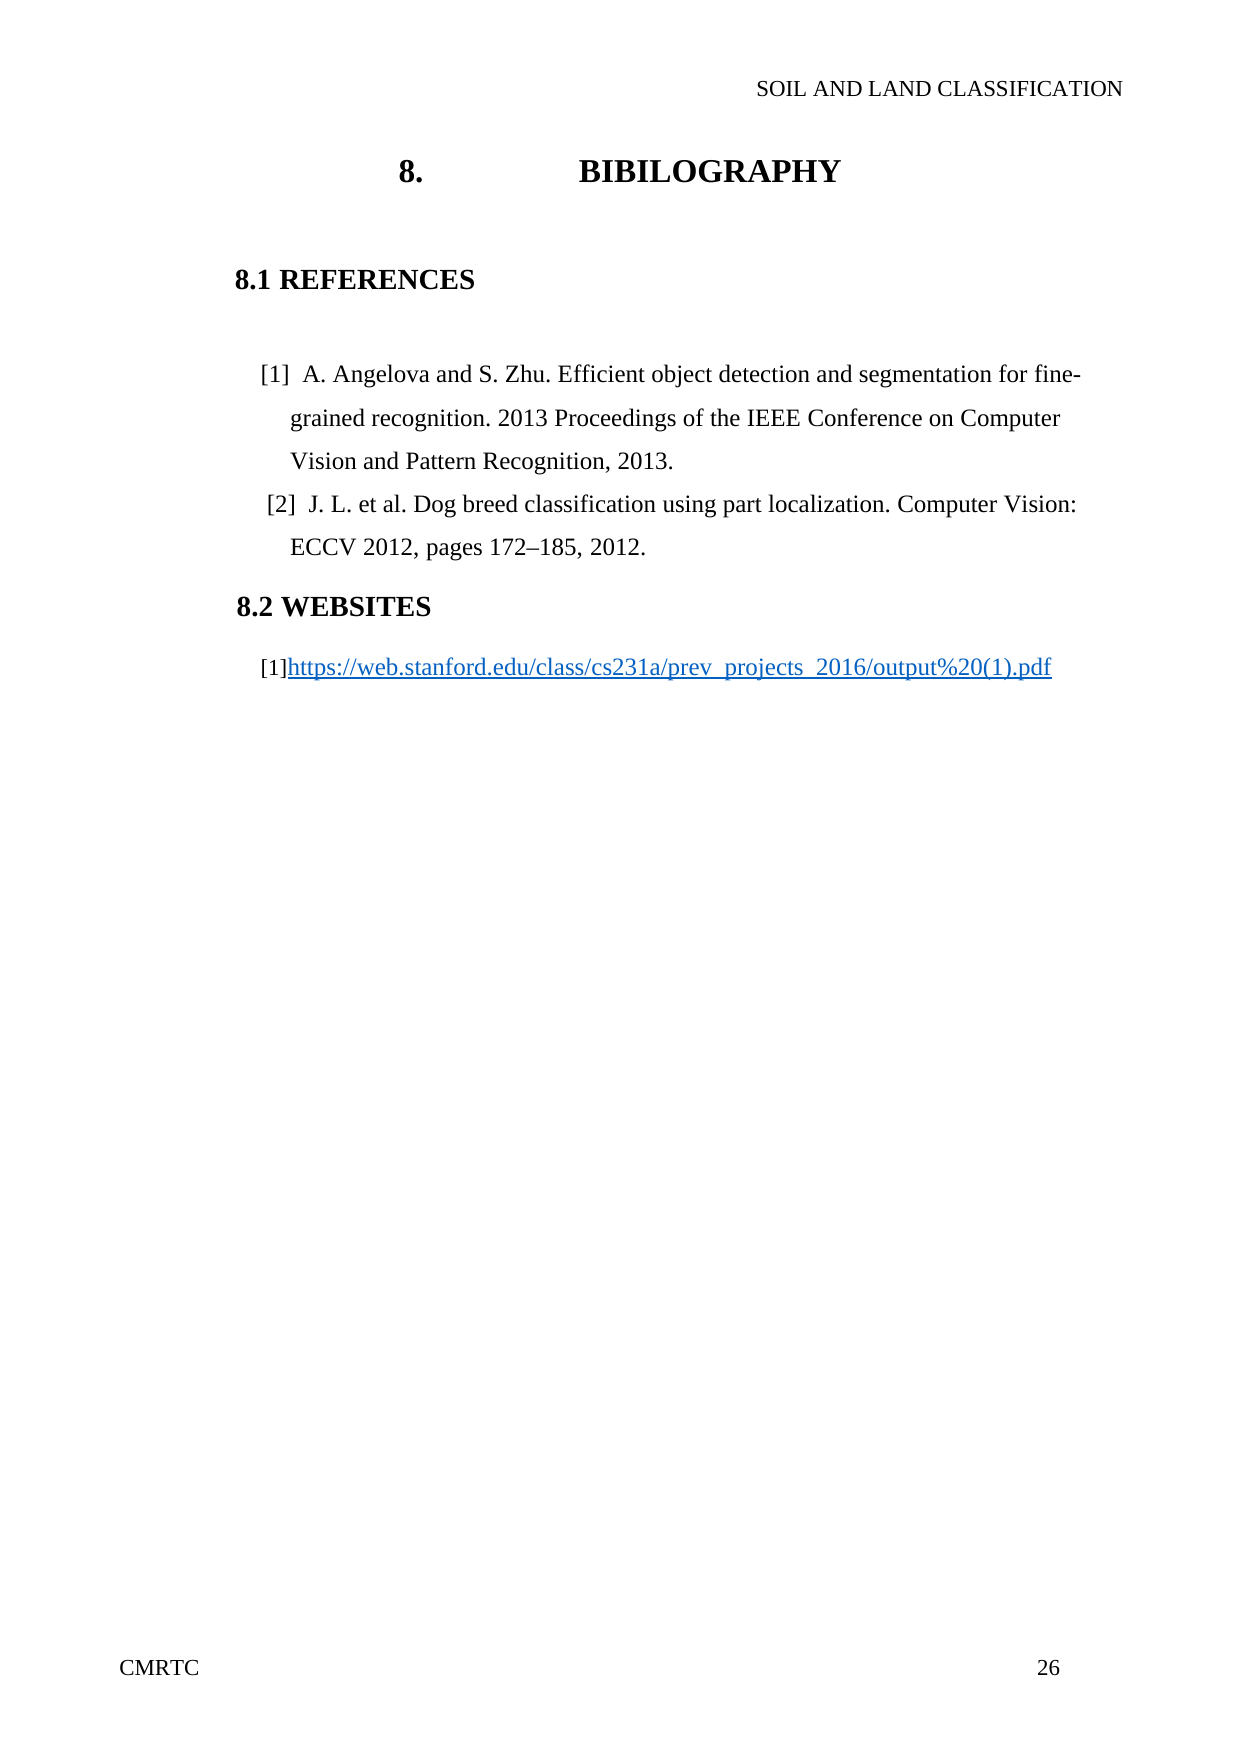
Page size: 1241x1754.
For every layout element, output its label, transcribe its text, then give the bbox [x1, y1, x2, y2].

subtitle REFERENCES [234, 262, 1217, 296]
text [1] A. Angelova and S. Zhu. Efficient object detection and segmentation for fine- grained recognition. 2013 Proceedings of the IEEE Conference on Computer Vision and Pattern Recognition, 2013. [98, 359, 1088, 474]
subtitle BIBILOGRAPHY [98, 151, 1217, 189]
subtitle WEBSITES [236, 589, 1217, 623]
text [2] J. L. et al. Dog breed classification using part localization. Computer Vision: ECCV 2012, pages 172–185, 2012. [98, 489, 1088, 561]
list [1]https://web.stanford.edu/class/cs231a/prev_projects_2016/output%20(1).pdf [260, 652, 1217, 681]
